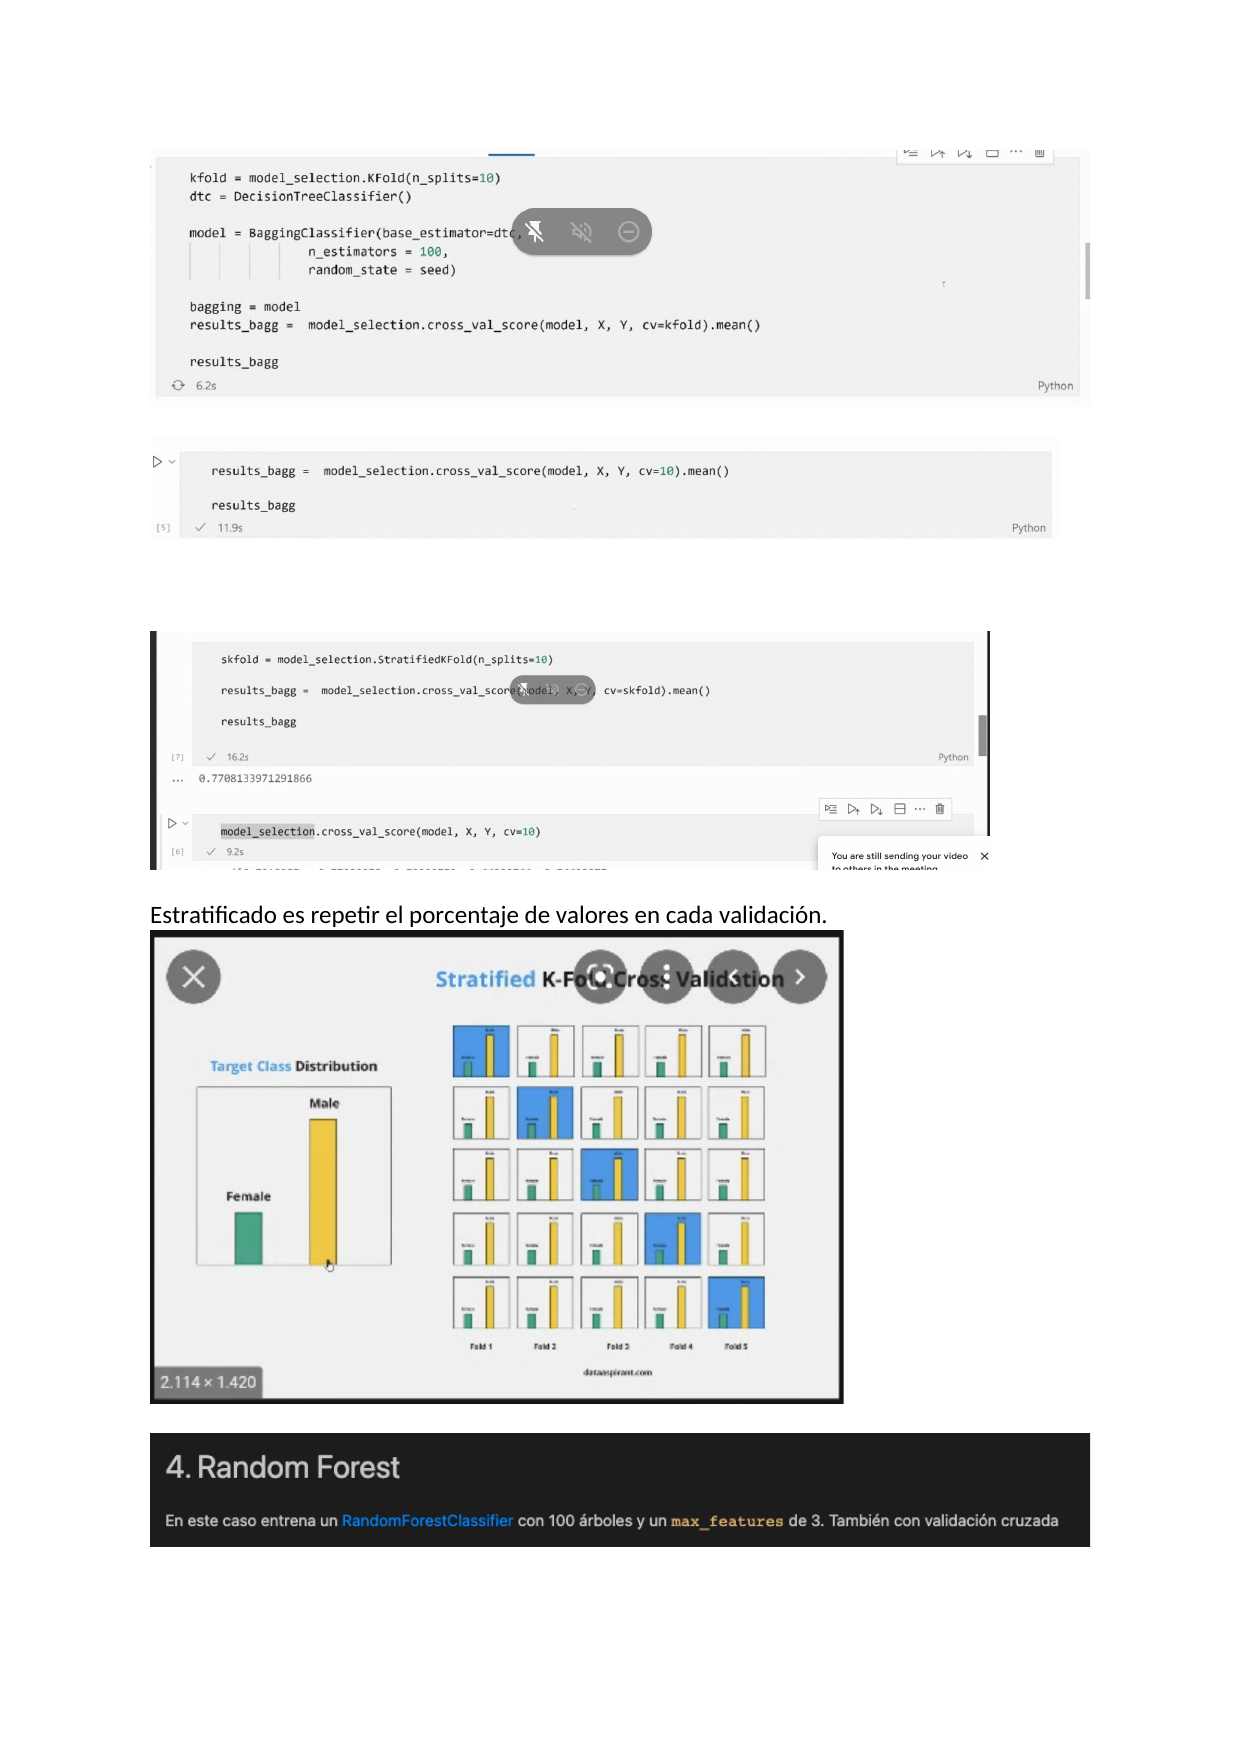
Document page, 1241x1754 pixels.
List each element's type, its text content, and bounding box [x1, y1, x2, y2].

picture [150, 1433, 1091, 1547]
picture [150, 930, 844, 1404]
picture [150, 150, 1091, 407]
picture [150, 437, 1061, 540]
picture [150, 631, 990, 870]
text Estratificado es repetir el porcentaje de valores en cada validación. [150, 900, 1090, 930]
